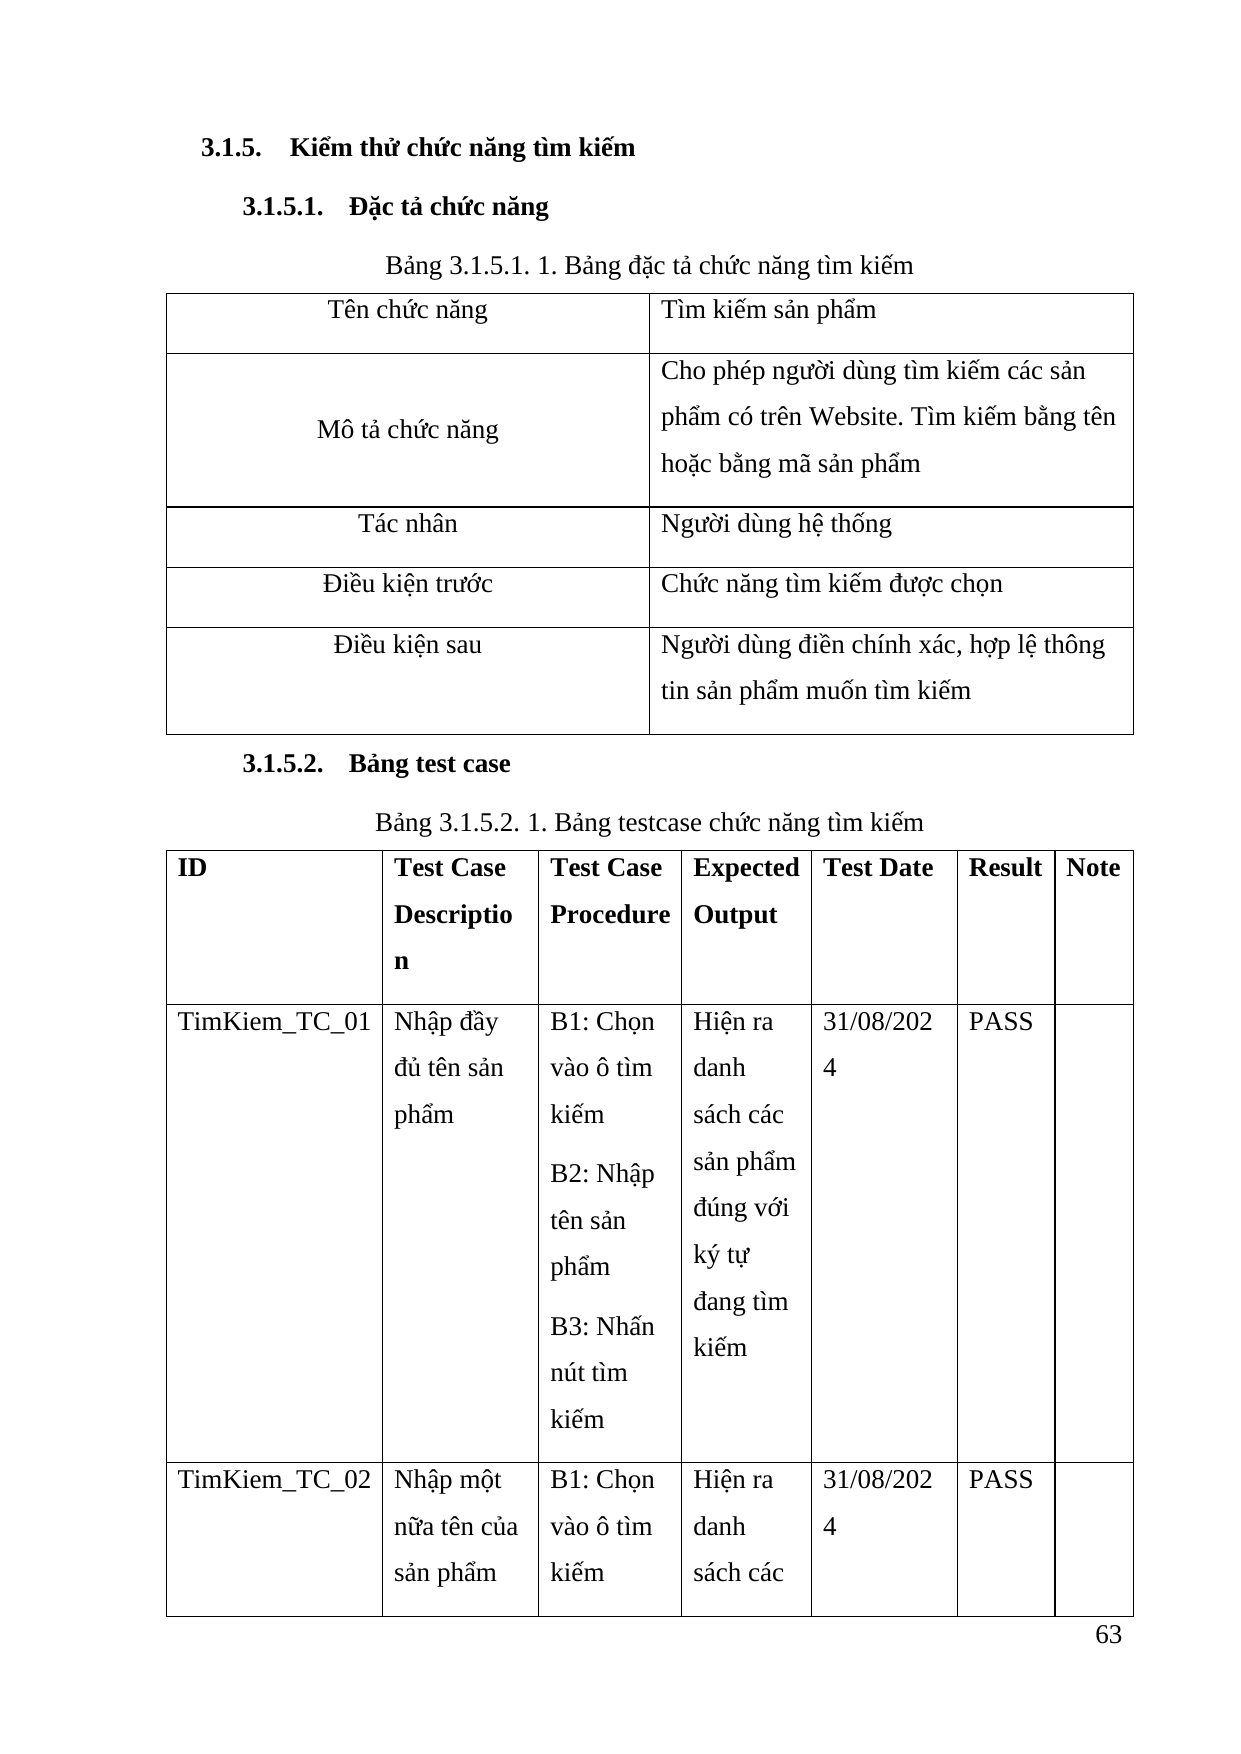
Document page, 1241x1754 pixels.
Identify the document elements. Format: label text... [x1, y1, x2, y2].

table_cell Chức năng tìm kiếm được chọn [650, 568, 1133, 627]
table_cell Hiện ra danh sách các sản phẩm đúng với ký tự đang tìm kiếm [682, 1005, 811, 1462]
table_cell Cho phép người dùng tìm kiếm các sản phẩm có trên Website. Tìm kiếm bằng tên hoặc bằng mã sản phẩm [650, 354, 1133, 506]
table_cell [682, 1463, 811, 1616]
table_header Note [1056, 851, 1133, 1003]
table_cell 31/08/2024 [812, 1463, 957, 1616]
table_cell TimKiem_TC_01 [167, 1005, 382, 1462]
table_cell Nhập đầy đủ tên sản phẩm [383, 1005, 538, 1462]
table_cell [383, 1463, 538, 1616]
table_cell Người dùng điền chính xác, hợp lệ thông tin sản phẩm muốn tìm kiếm [650, 628, 1133, 734]
table_header Test Case Description [383, 851, 538, 1003]
text Bảng 3.1.5.1. 1. Bảng đặc tả chức năng tìm kiếm [177, 249, 1122, 280]
table_cell Điều kiện sau [167, 628, 649, 734]
subtitle Kiểm thử chức năng tìm kiếm [201, 131, 1122, 162]
table_cell PASS [958, 1005, 1054, 1462]
subtitle Bảng test case [242, 747, 1122, 778]
text Bảng 3.1.5.2. 1. Bảng testcase chức năng tìm kiếm [177, 806, 1122, 837]
table_cell TimKiem_TC_02 [167, 1463, 382, 1616]
table_header Expected Output [682, 851, 811, 1003]
table_header Test Date [812, 851, 957, 1003]
table_header Tên chức năng [167, 294, 649, 353]
table_cell Người dùng hệ thống [650, 508, 1133, 567]
table_header Result [958, 851, 1054, 1003]
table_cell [539, 1463, 681, 1616]
table_cell Điều kiện trước [167, 568, 649, 627]
table_cell Mô tả chức năng [167, 354, 649, 506]
table_header Tìm kiếm sản phẩm [650, 294, 1133, 353]
table_cell PASS [958, 1463, 1054, 1616]
table_header ID [167, 851, 382, 1003]
table_cell [1056, 1005, 1133, 1462]
table_header Test Case Procedure [539, 851, 681, 1003]
table_cell Tác nhân [167, 508, 649, 567]
table_cell [1056, 1463, 1133, 1616]
table_cell 31/08/2024 [812, 1005, 957, 1462]
subtitle Đặc tả chức năng [242, 190, 1122, 221]
table_cell B1: Chọn vào ô tìm kiếm B2: Nhập tên sản phẩm B3: Nhấn nút tìm kiếm [539, 1005, 681, 1462]
